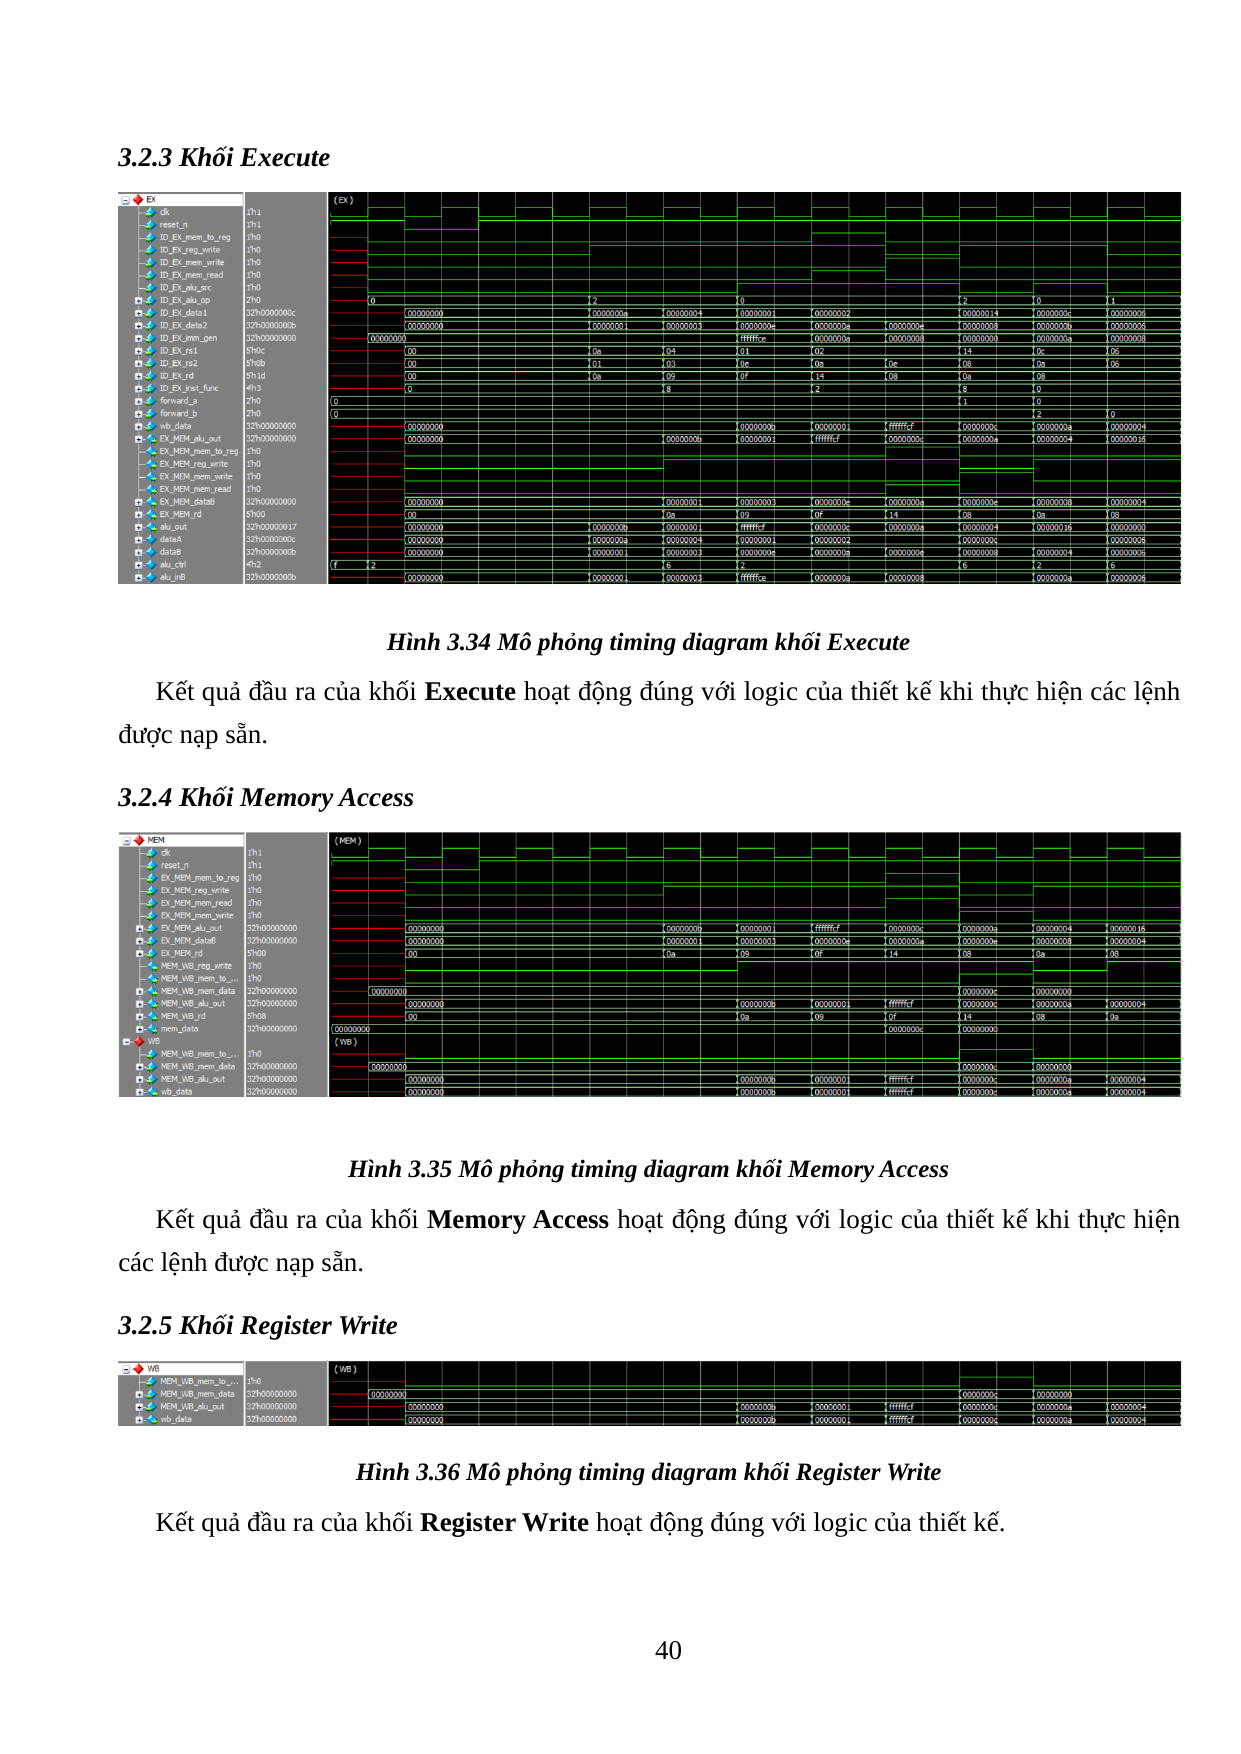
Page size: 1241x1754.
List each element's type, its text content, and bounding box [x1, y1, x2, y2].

subtitle Khối Memory Access [118, 778, 1181, 816]
text Kết quả đầu ra của khối Execute hoạt động đúng với logic của thiết kế khi thực hiện các lệnh được nạp sẵn. [118, 672, 1181, 753]
picture [118, 1360, 1182, 1426]
text Kết quả đầu ra của khối Memory Access hoạt động đúng với logic của thiết kế khi thực hiện các lệnh được nạp sẵn. [118, 1200, 1181, 1281]
picture [118, 192, 1182, 584]
picture [118, 832, 1182, 1097]
subtitle Khối Register Write [118, 1306, 1181, 1343]
text Kết quả đầu ra của khối Register Write hoạt động đúng với logic của thiết kế. [118, 1503, 1181, 1540]
subtitle Khối Execute [118, 138, 1181, 176]
